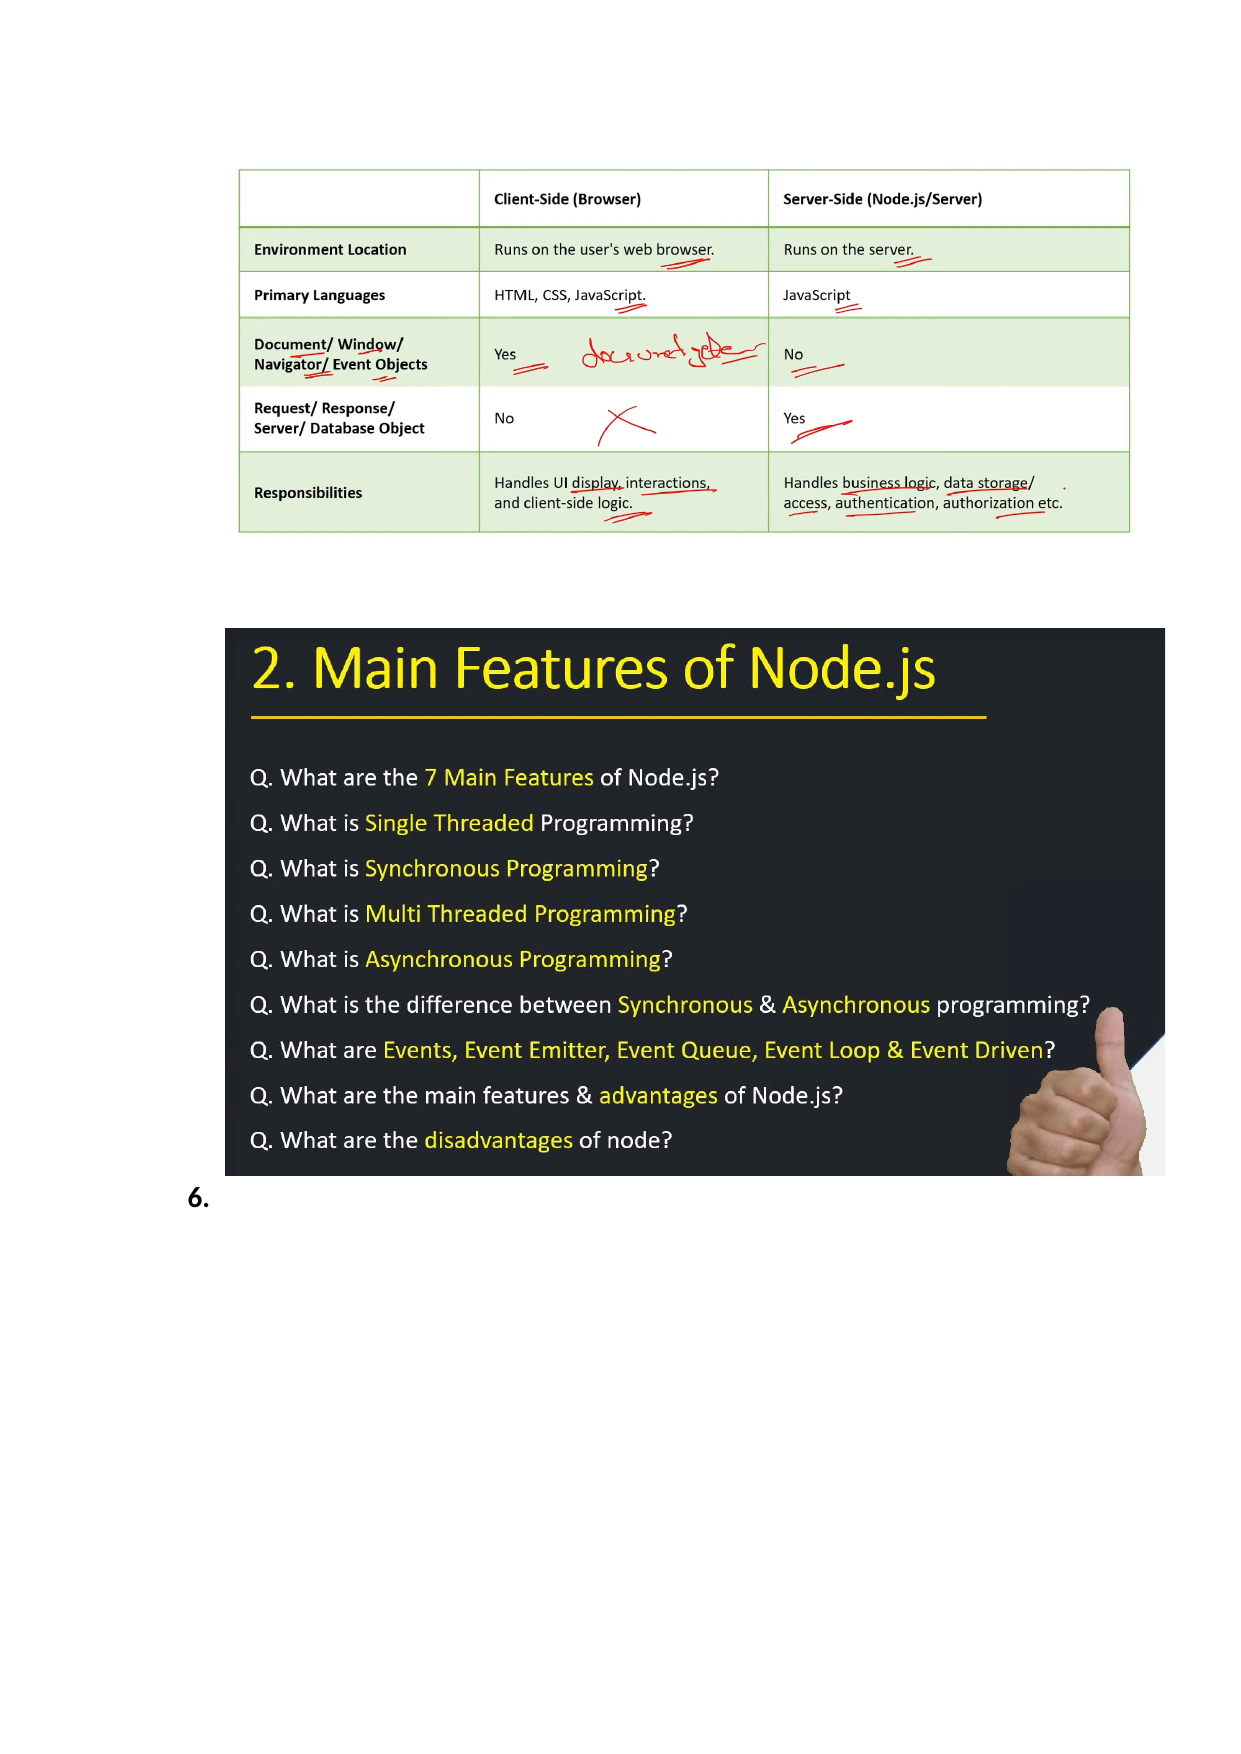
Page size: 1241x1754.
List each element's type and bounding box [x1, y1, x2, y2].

picture [225, 628, 1166, 1176]
picture [225, 150, 1166, 543]
